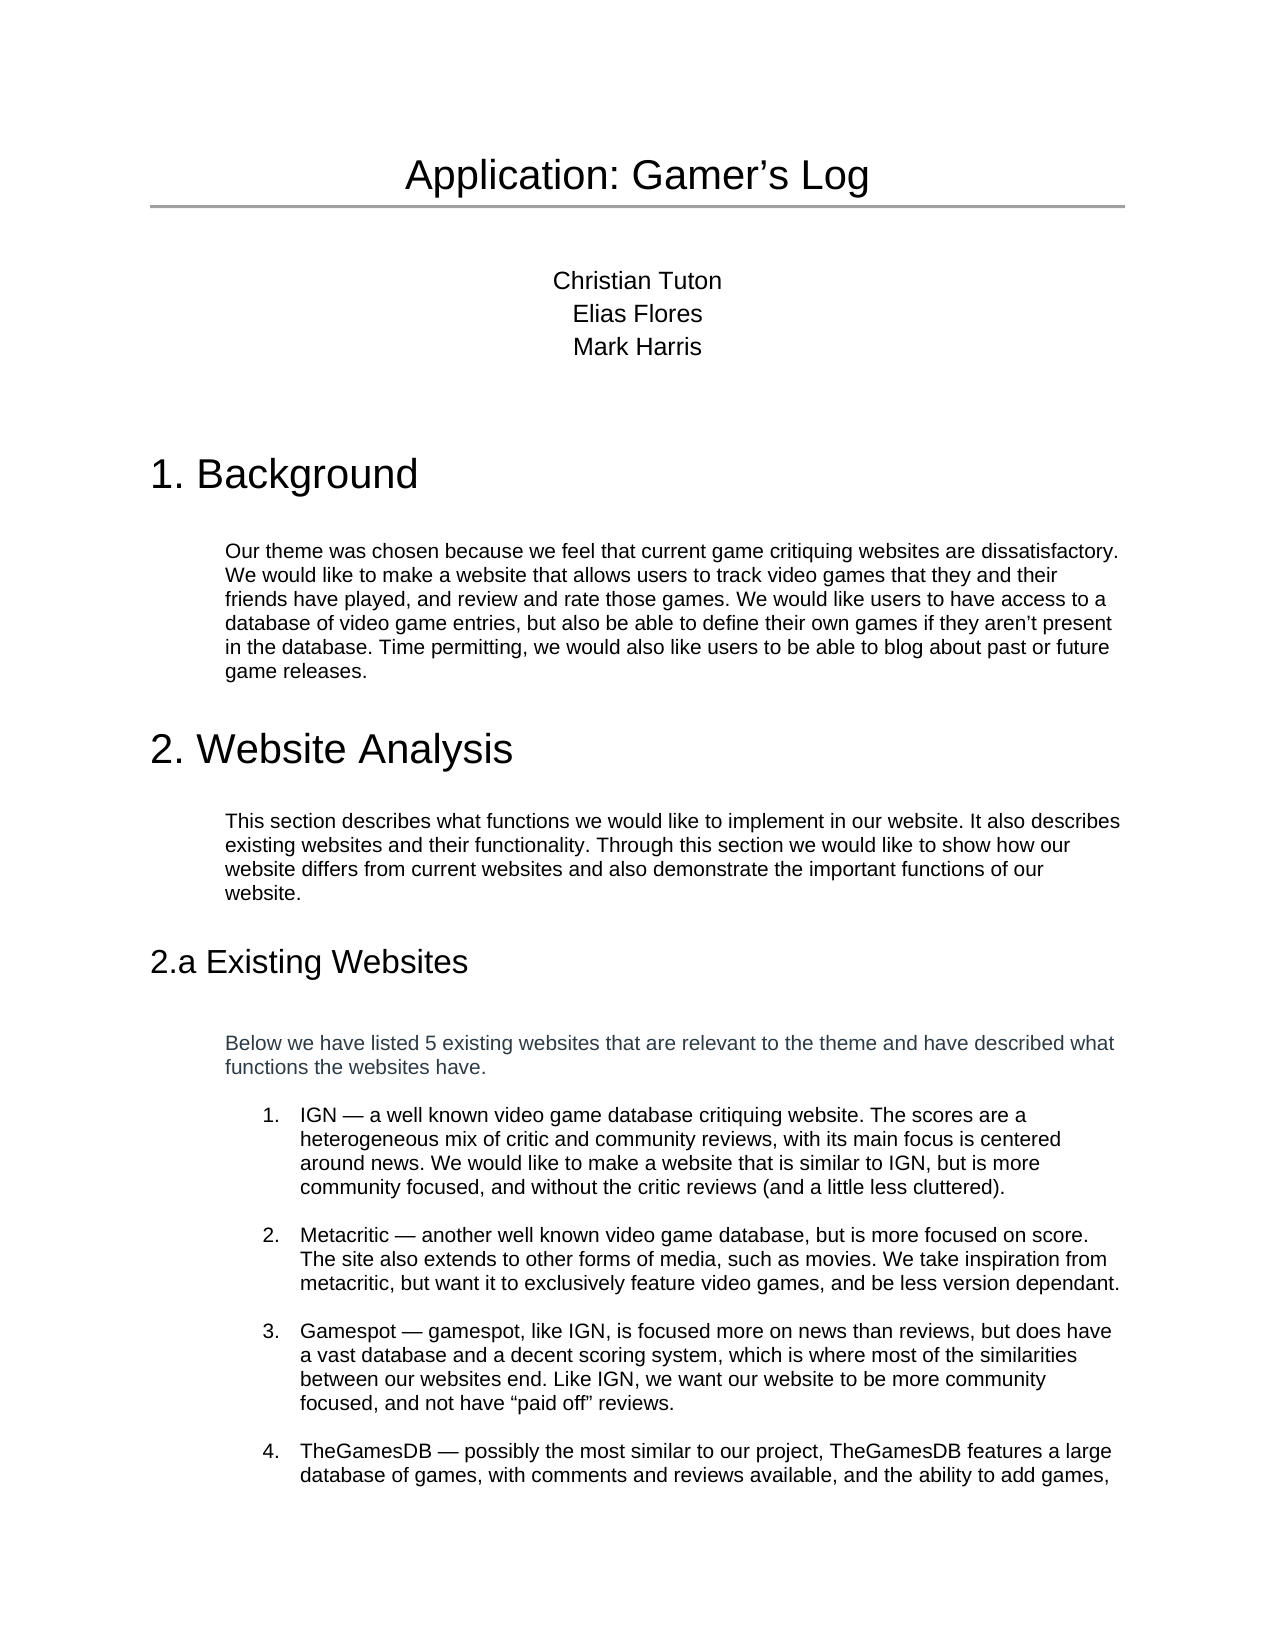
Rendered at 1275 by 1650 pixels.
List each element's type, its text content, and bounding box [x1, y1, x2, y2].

subtitle 1. Background [150, 449, 1125, 497]
subtitle 2. Website Analysis [150, 724, 1125, 772]
subtitle 2.a Existing Websites [150, 942, 1125, 1019]
list Metacritic — another well known video game database, but is more focused on score. The site also extends to other forms of media, such as movies. We take inspiration from metacritic, but want it to exclusively feature video games, and be less version dependant. [262, 1223, 1125, 1319]
text Christian Tuton Elias Flores [150, 233, 1125, 327]
text Below we have listed 5 existing websites that are relevant to the theme and have described what functions the websites have. [487, 1031, 1125, 1079]
text This section describes what functions we would like to implement in our website. It also describes existing websites and their functionality. Through this section we would like to show how our website differs from current websites and also demonstrate the important functions of our website. [225, 808, 1125, 904]
text Our theme was chosen because we feel that current game critiquing websites are dissatisfactory. We would like to make a website that allows users to track video games that they and their friends have played, and review and rate those games. We would like users to have access to a database of video game entries, but also be able to define their own games if they aren’t present in the database. Time permitting, we would also like users to be able to blog about past or future game releases. [225, 539, 1125, 682]
text Mark Harris [150, 332, 1125, 360]
text Application: Gamer’s Log [150, 150, 1125, 198]
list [262, 1438, 1125, 1486]
list Gamespot — gamespot, like IGN, is focused more on news than reviews, but does have a vast database and a decent scoring system, which is where most of the similarities between our websites end. Like IGN, we want our website to be more community focused, and not have “paid off” reviews. [262, 1319, 1125, 1438]
list IGN — a well known video game database critiquing website. The scores are a heterogeneous mix of critic and community reviews, with its main focus is centered around news. We would like to make a website that is similar to IGN, but is more community focused, and without the critic reviews (and a little less cluttered). [262, 1103, 1125, 1223]
